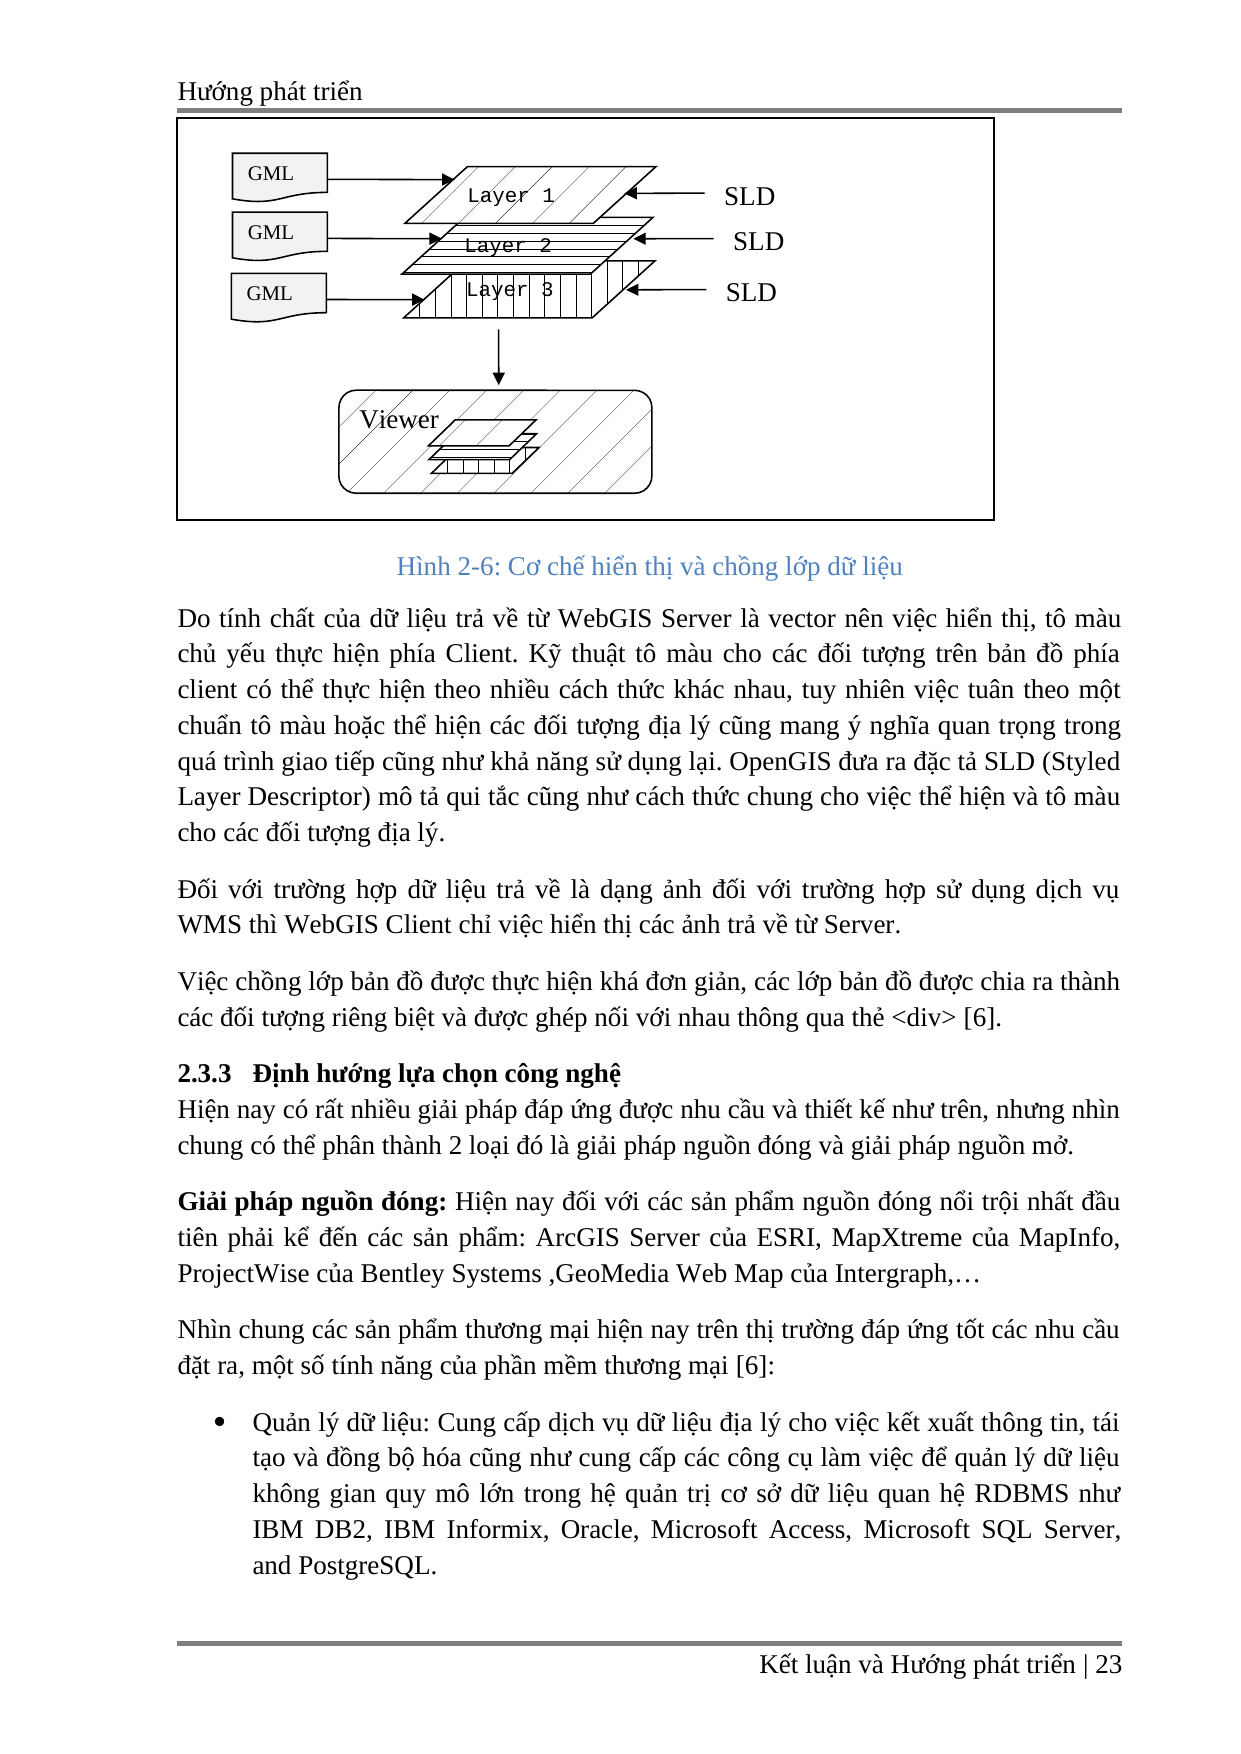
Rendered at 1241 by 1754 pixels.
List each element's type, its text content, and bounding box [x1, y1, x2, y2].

text Hình 2-6: Cơ chế hiển thị và chồng lớp dữ liệu [177, 550, 1122, 581]
text Hiện nay có rất nhiều giải pháp đáp ứng được nhu cầu và thiết kế như trên, nhưng nhìn chung có thể phân thành 2 loại đó là giải pháp nguồn đóng và giải pháp nguồn mở. [177, 1093, 1122, 1160]
list Quản lý dữ liệu: Cung cấp dịch vụ dữ liệu địa lý cho việc kết xuất thông tin, tái tạo và đồng bộ hóa cũng như cung cấp các công cụ làm việc để quản lý dữ liệu không gian quy mô lớn trong hệ quản trị cơ sở dữ liệu quan hệ RDBMS như IBM DB2, IBM Informix, Oracle, Microsoft Access, Microsoft SQL Server, and PostgreSQL. [215, 1406, 1122, 1580]
text Nhìn chung các sản phẩm thương mại hiện nay trên thị trường đáp ứng tốt các nhu cầu đặt ra, một số tính năng của phần mềm thương mại: [177, 1313, 1122, 1380]
text Đối với trường hợp dữ liệu trả về là dạng ảnh đối với trường hợp sử dụng dịch vụ WMS thì WebGIS Client chỉ việc hiển thị các ảnh trả về từ Server. [177, 873, 1122, 940]
text Việc chồng lớp bản đồ được thực hiện khá đơn giản, các lớp bản đồ được chia ra thành các đối tượng riêng biệt và được ghép nối với nhau thông qua thẻ <div>. [177, 965, 1122, 1032]
subtitle Định hướng lựa chọn công nghệ [177, 1057, 1122, 1088]
text Do tính chất của dữ liệu trả về từ WebGIS Server là vector nên việc hiển thị, tô màu chủ yếu thực hiện phía Client. Kỹ thuật tô màu cho các đối tượng trên bản đồ phía client có thể thực hiện theo nhiều cách thức khác nhau, tuy nhiên việc tuân theo một chuẩn tô màu hoặc thể hiện các đối tượng địa lý cũng mang ý nghĩa quan trọng trong quá trình giao tiếp cũng như khả năng sử dụng lại. OpenGIS đưa ra đặc tả SLD (Styled Layer Descriptor) mô tả qui tắc cũng như cách thức chung cho việc thể hiện và tô màu cho các đối tượng địa lý. [177, 602, 1122, 847]
text Giải pháp nguồn đóng: Hiện nay đối với các sản phẩm nguồn đóng nổi trội nhất đầu tiên phải kể đến các sản phẩm: ArcGIS Server của ESRI, MapXtreme của MapInfo, ProjectWise của Bentley Systems ,GeoMedia Web Map của Intergraph,… [177, 1185, 1122, 1288]
